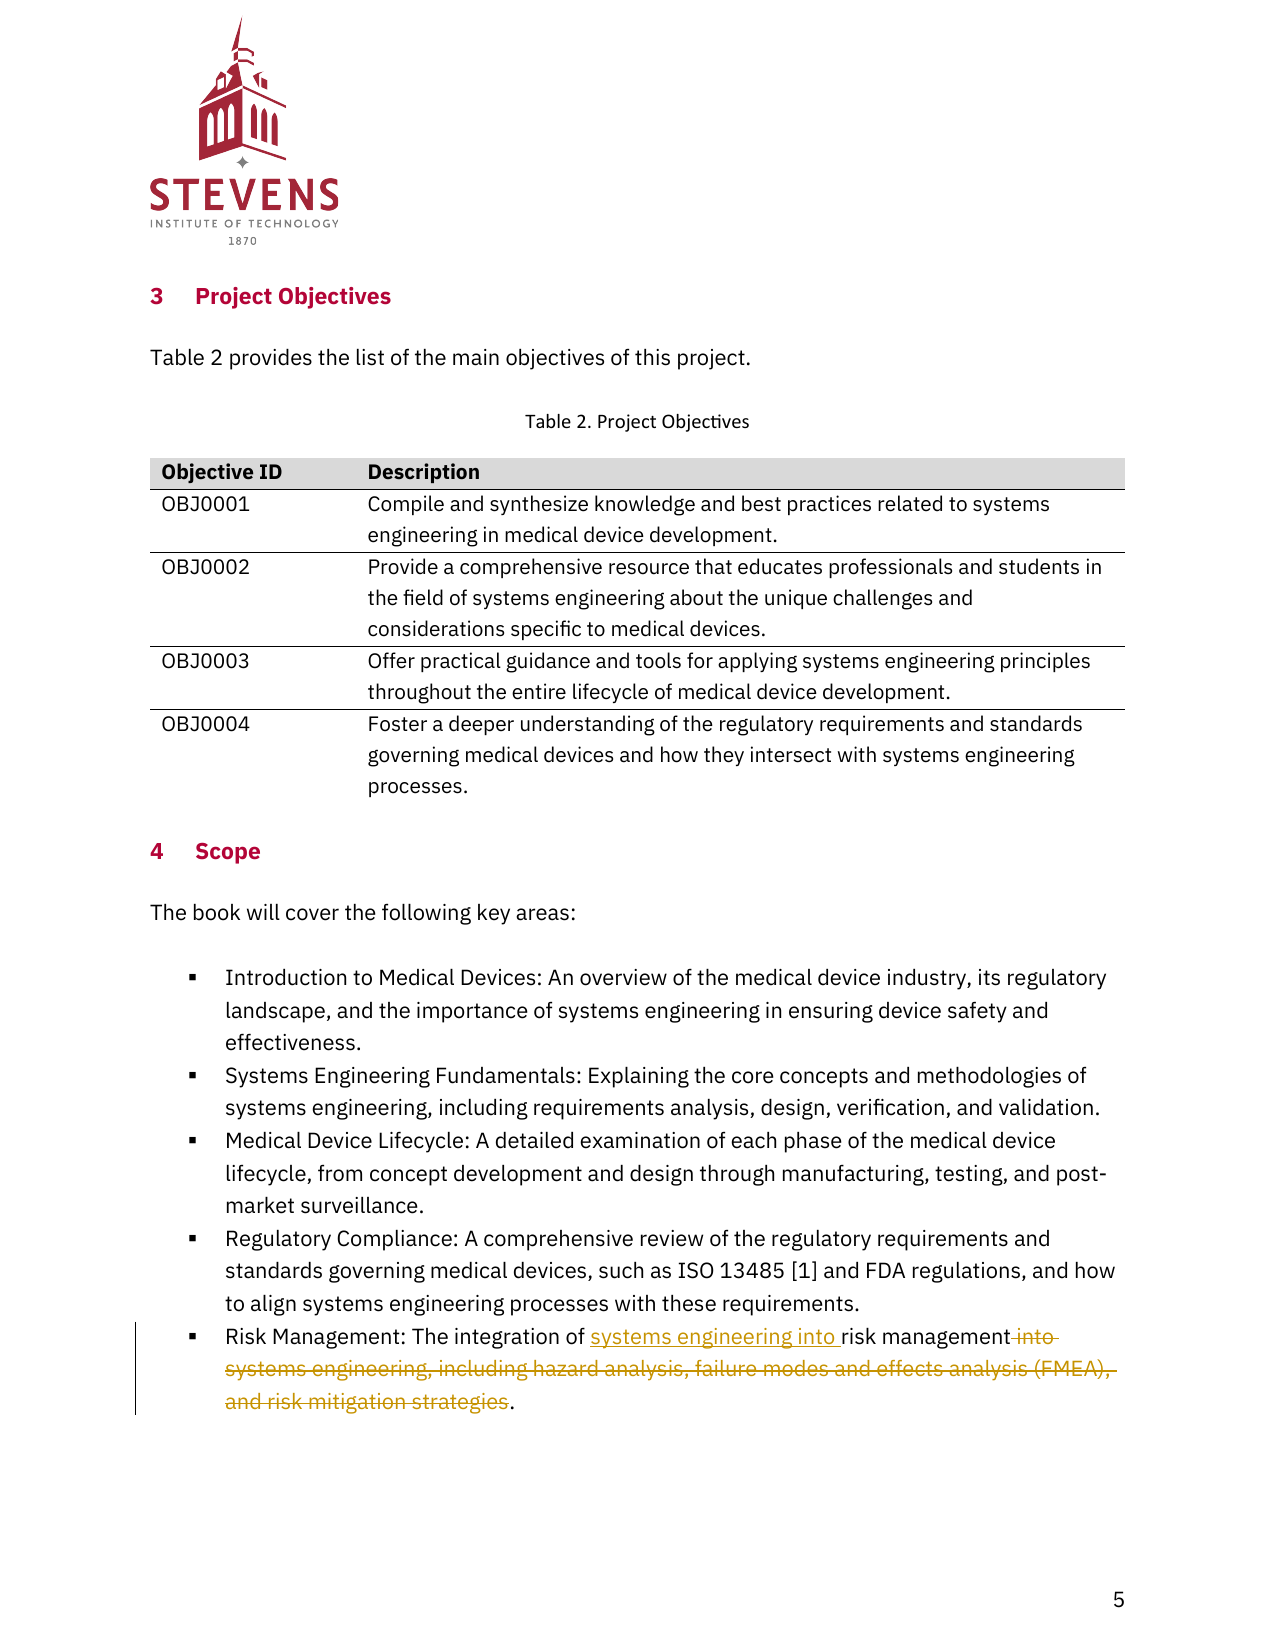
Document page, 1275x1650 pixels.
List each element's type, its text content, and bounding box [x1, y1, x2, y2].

list Systems Engineering Fundamentals: Explaining the core concepts and methodologies of systems engineering, including requirements analysis, design, verification, and validation. [187, 1061, 1125, 1122]
table_header Description [356, 458, 1125, 489]
text Table 2. Project Objectives [150, 408, 1125, 434]
table_cell OBJ0004 [150, 710, 356, 803]
table_cell OBJ0003 [150, 647, 356, 709]
text The book will cover the following key areas: [150, 898, 1125, 926]
list Regulatory Compliance: A comprehensive review of the regulatory requirements and standards governing medical devices, such as ISO 13485 [1] and FDA regulations, and how to align systems engineering processes with these requirements. [187, 1224, 1125, 1317]
subtitle Scope [150, 836, 1125, 865]
table_cell Offer practical guidance and tools for applying systems engineering principles throughout the entire lifecycle of medical device development. [356, 647, 1125, 709]
table_cell Compile and synthesize knowledge and best practices related to systems engineering in medical device development. [356, 490, 1125, 552]
table_cell OBJ0002 [150, 553, 356, 646]
subtitle Project Objectives [150, 281, 1125, 310]
table_header Objective ID [150, 458, 356, 489]
list Introduction to Medical Devices: An overview of the medical device industry, its regulatory landscape, and the importance of systems engineering in ensuring device safety and effectiveness. [187, 963, 1125, 1057]
text Table 2 provides the list of the main objectives of this project. [150, 343, 1125, 371]
picture [150, 15, 339, 245]
table_cell OBJ0001 [150, 490, 356, 552]
list Medical Device Lifecycle: A detailed examination of each phase of the medical device lifecycle, from concept development and design through manufacturing, testing, and post-market surveillance. [187, 1126, 1125, 1220]
table_cell Foster a deeper understanding of the regulatory requirements and standards governing medical devices and how they intersect with systems engineering processes. [356, 710, 1125, 803]
table_cell Provide a comprehensive resource that educates professionals and students in the field of systems engineering about the unique challenges and considerations specific to medical devices. [356, 553, 1125, 646]
list Risk Management: The integration of risk management. [187, 1322, 1125, 1415]
